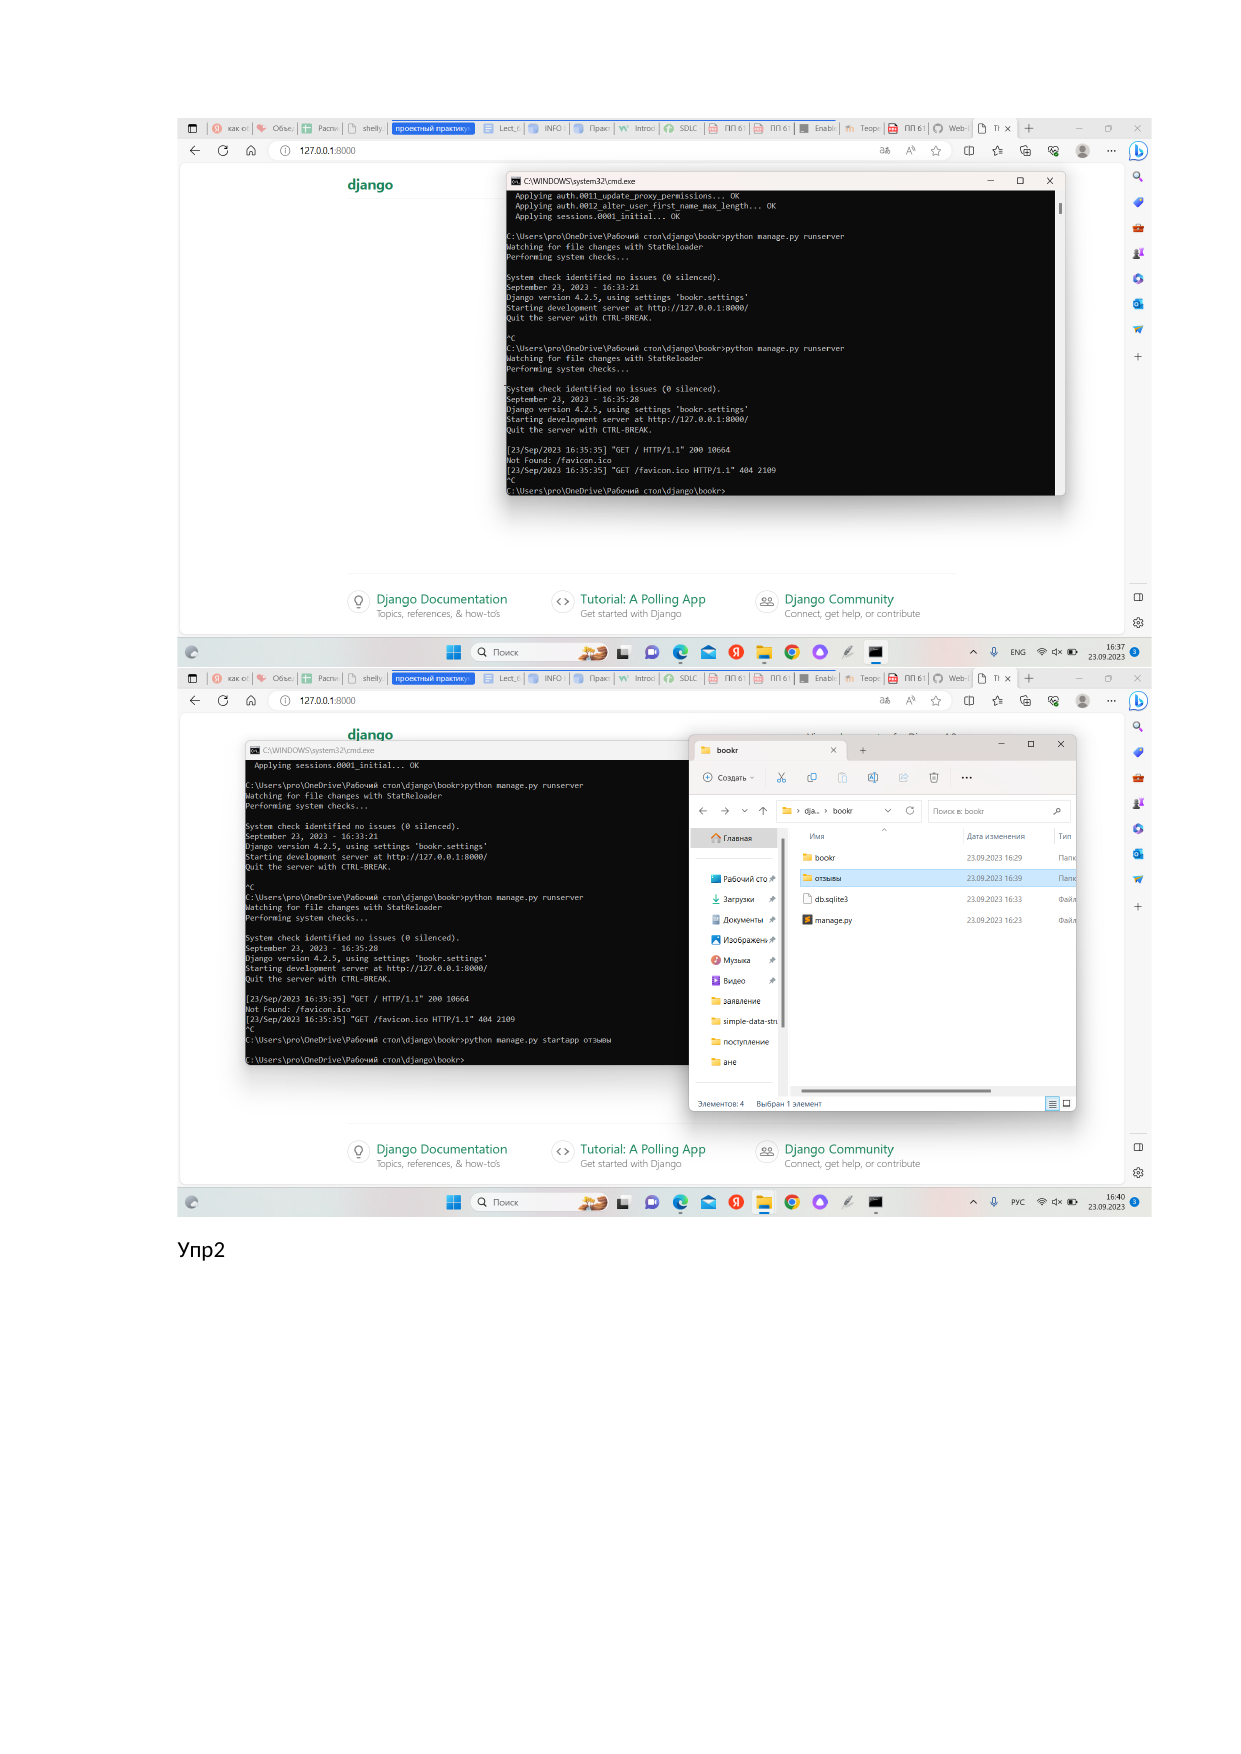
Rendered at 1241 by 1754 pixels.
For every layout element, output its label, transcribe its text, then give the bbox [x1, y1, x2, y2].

picture [177, 668, 1152, 1217]
text Упр2 [177, 1235, 1152, 1263]
picture [177, 118, 1152, 667]
